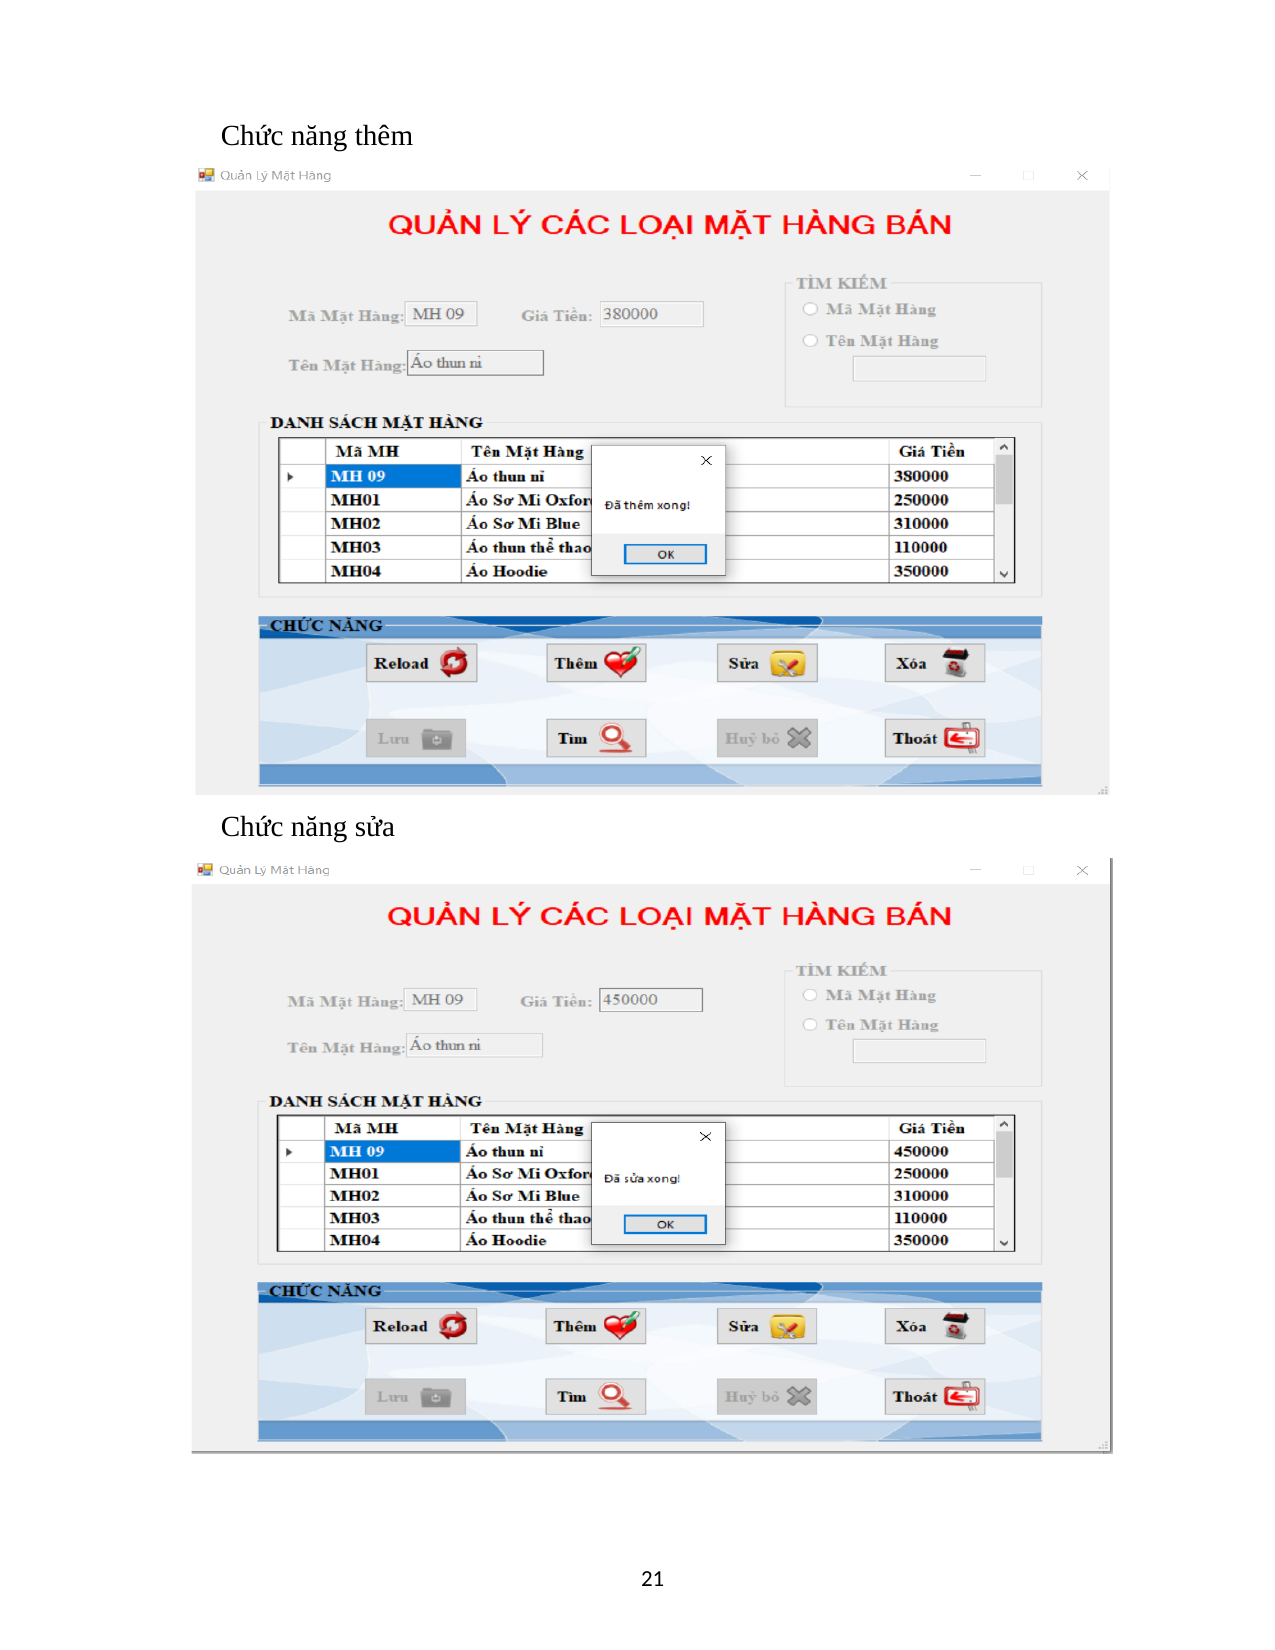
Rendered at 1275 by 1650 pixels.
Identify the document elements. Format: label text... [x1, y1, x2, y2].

picture [195, 168, 1110, 795]
picture [191, 858, 1113, 1454]
text Chức năng sửa [148, 809, 1157, 842]
text Chức năng thêm [148, 118, 1157, 152]
